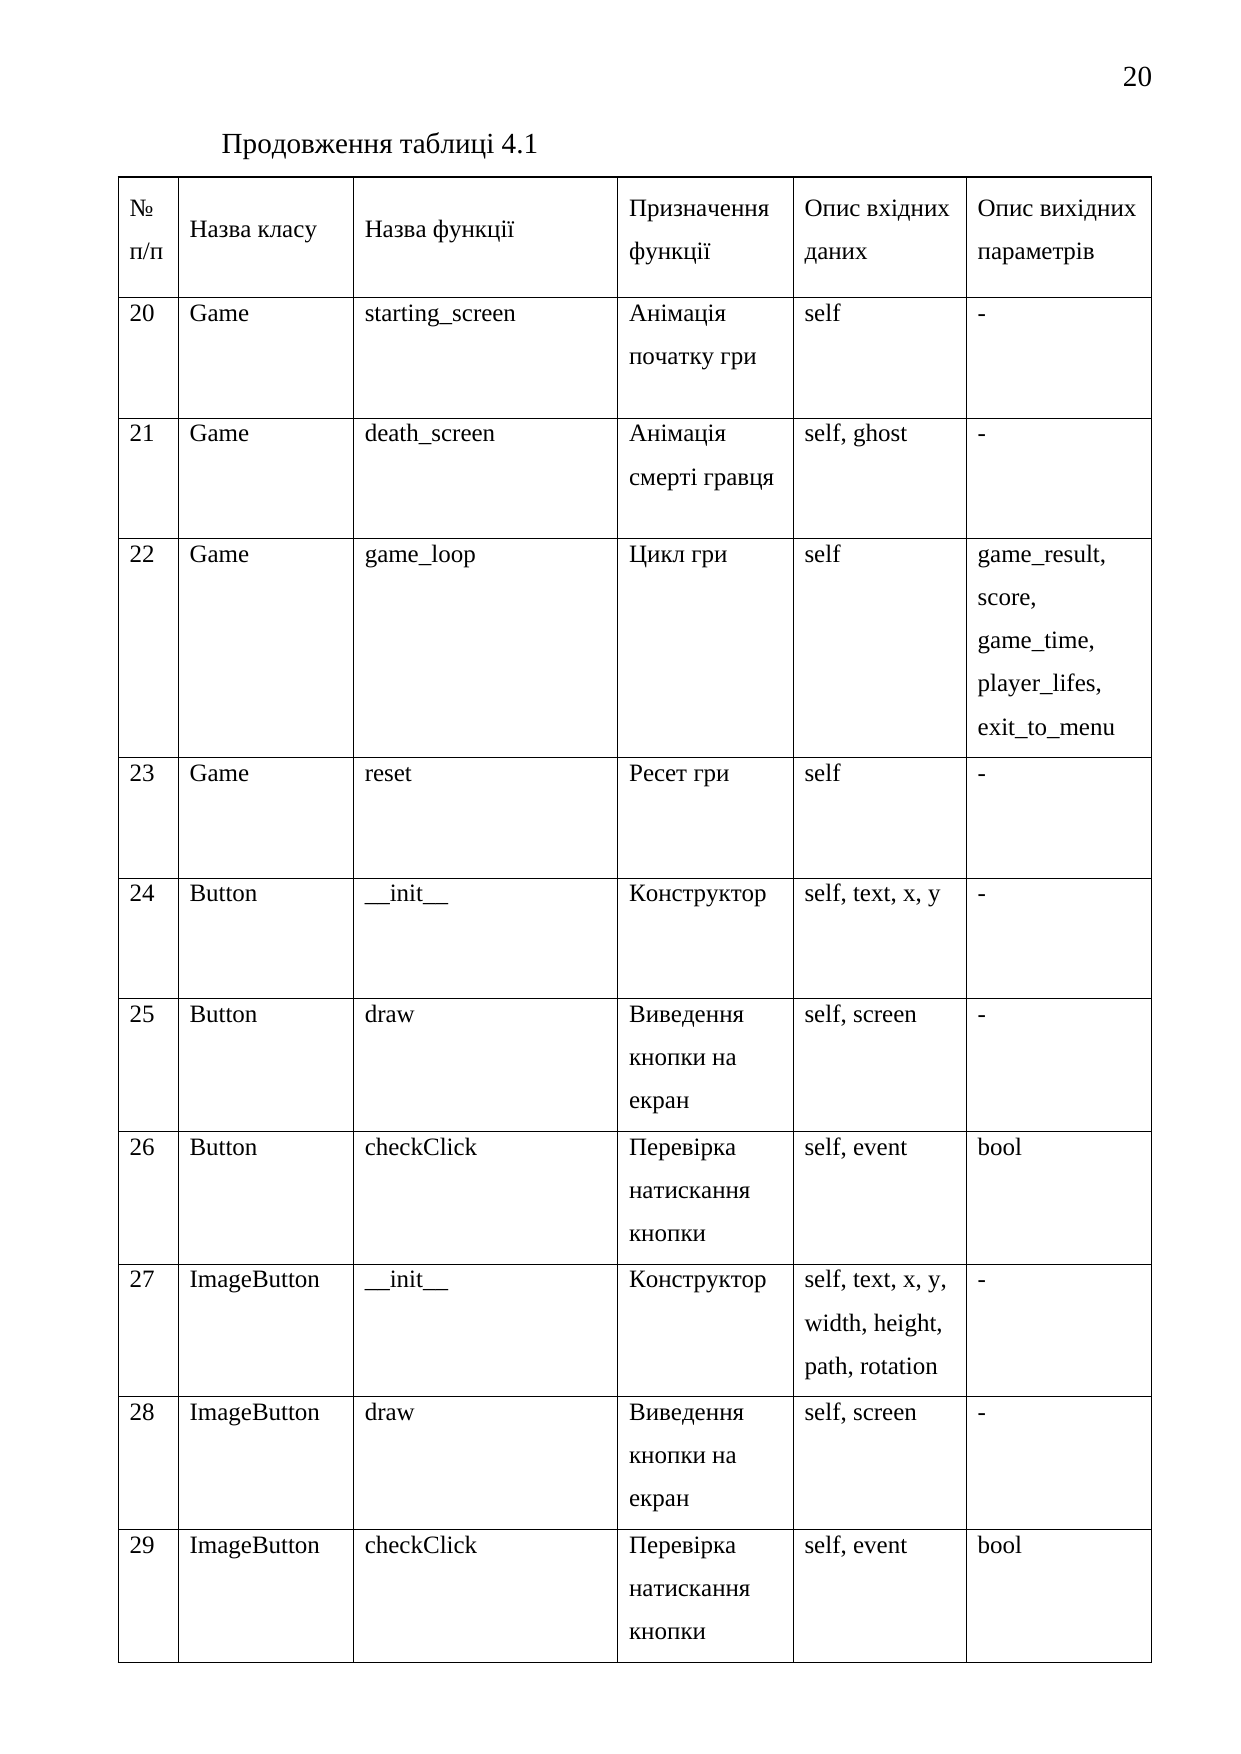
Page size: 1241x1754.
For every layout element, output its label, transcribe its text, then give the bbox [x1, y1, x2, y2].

table_cell self [794, 758, 966, 877]
table_cell Конструктор [618, 879, 793, 998]
table_cell Виведення кнопки на екран [618, 1397, 793, 1529]
table_cell ImageButton [179, 1530, 353, 1662]
table_cell Анімація смерті гравця [618, 419, 793, 538]
table_cell Button [179, 1132, 353, 1263]
table_cell self, event [794, 1530, 966, 1662]
table_cell Виведення кнопки на екран [618, 999, 793, 1131]
table_cell 27 [119, 1265, 178, 1396]
table_cell bool [967, 1132, 1151, 1263]
table_cell Game [179, 539, 353, 757]
table_cell Button [179, 879, 353, 998]
table_cell 26 [119, 1132, 178, 1263]
table_cell starting_screen [354, 298, 617, 417]
table_cell Анімація початку гри [618, 298, 793, 417]
table_header Опис вихідних параметрів [967, 178, 1151, 297]
table_header Призначення функції [618, 178, 793, 297]
table_cell - [967, 999, 1151, 1131]
table_cell game_loop [354, 539, 617, 757]
table_cell self, screen [794, 1397, 966, 1529]
table_cell - [967, 1265, 1151, 1396]
table_cell checkClick [354, 1132, 617, 1263]
table_cell bool [967, 1530, 1151, 1662]
table_cell 28 [119, 1397, 178, 1529]
table_cell - [967, 419, 1151, 538]
table_cell ImageButton [179, 1397, 353, 1529]
table_cell game_result, score, game_time, player_lifes, exit_to_menu [967, 539, 1151, 757]
table_cell Game [179, 419, 353, 538]
table_cell 23 [119, 758, 178, 877]
table_cell draw [354, 999, 617, 1131]
table_cell __init__ [354, 1265, 617, 1396]
table_cell self, event [794, 1132, 966, 1263]
table_cell 25 [119, 999, 178, 1131]
table_cell 29 [119, 1530, 178, 1662]
table_cell self, ghost [794, 419, 966, 538]
table_header Назва функції [354, 178, 617, 297]
table_cell 22 [119, 539, 178, 757]
table_cell Перевірка натискання кнопки [618, 1530, 793, 1662]
table_cell ImageButton [179, 1265, 353, 1396]
table_cell Перевірка натискання кнопки [618, 1132, 793, 1263]
table_cell __init__ [354, 879, 617, 998]
table_cell self [794, 539, 966, 757]
table_cell Game [179, 758, 353, 877]
table_cell self, screen [794, 999, 966, 1131]
table_cell self, text, x, y [794, 879, 966, 998]
table_cell Конструктор [618, 1265, 793, 1396]
table_header Опис вхідних даних [794, 178, 966, 297]
table_cell self, text, x, y, width, height, path, rotation [794, 1265, 966, 1396]
table_header Назва класу [179, 178, 353, 297]
table_cell - [967, 879, 1151, 998]
table_cell - [967, 758, 1151, 877]
table_header № п/п [119, 178, 178, 297]
table_cell Game [179, 298, 353, 417]
table_cell checkClick [354, 1530, 617, 1662]
table_cell self [794, 298, 966, 417]
table_cell Button [179, 999, 353, 1131]
table_cell reset [354, 758, 617, 877]
text Продовження таблиці 4.1 [148, 126, 1152, 160]
table_cell draw [354, 1397, 617, 1529]
table_cell Ресет гри [618, 758, 793, 877]
table_cell 21 [119, 419, 178, 538]
table_cell 20 [119, 298, 178, 417]
table_cell Цикл гри [618, 539, 793, 757]
table_cell death_screen [354, 419, 617, 538]
table_cell - [967, 298, 1151, 417]
table_cell - [967, 1397, 1151, 1529]
table_cell 24 [119, 879, 178, 998]
